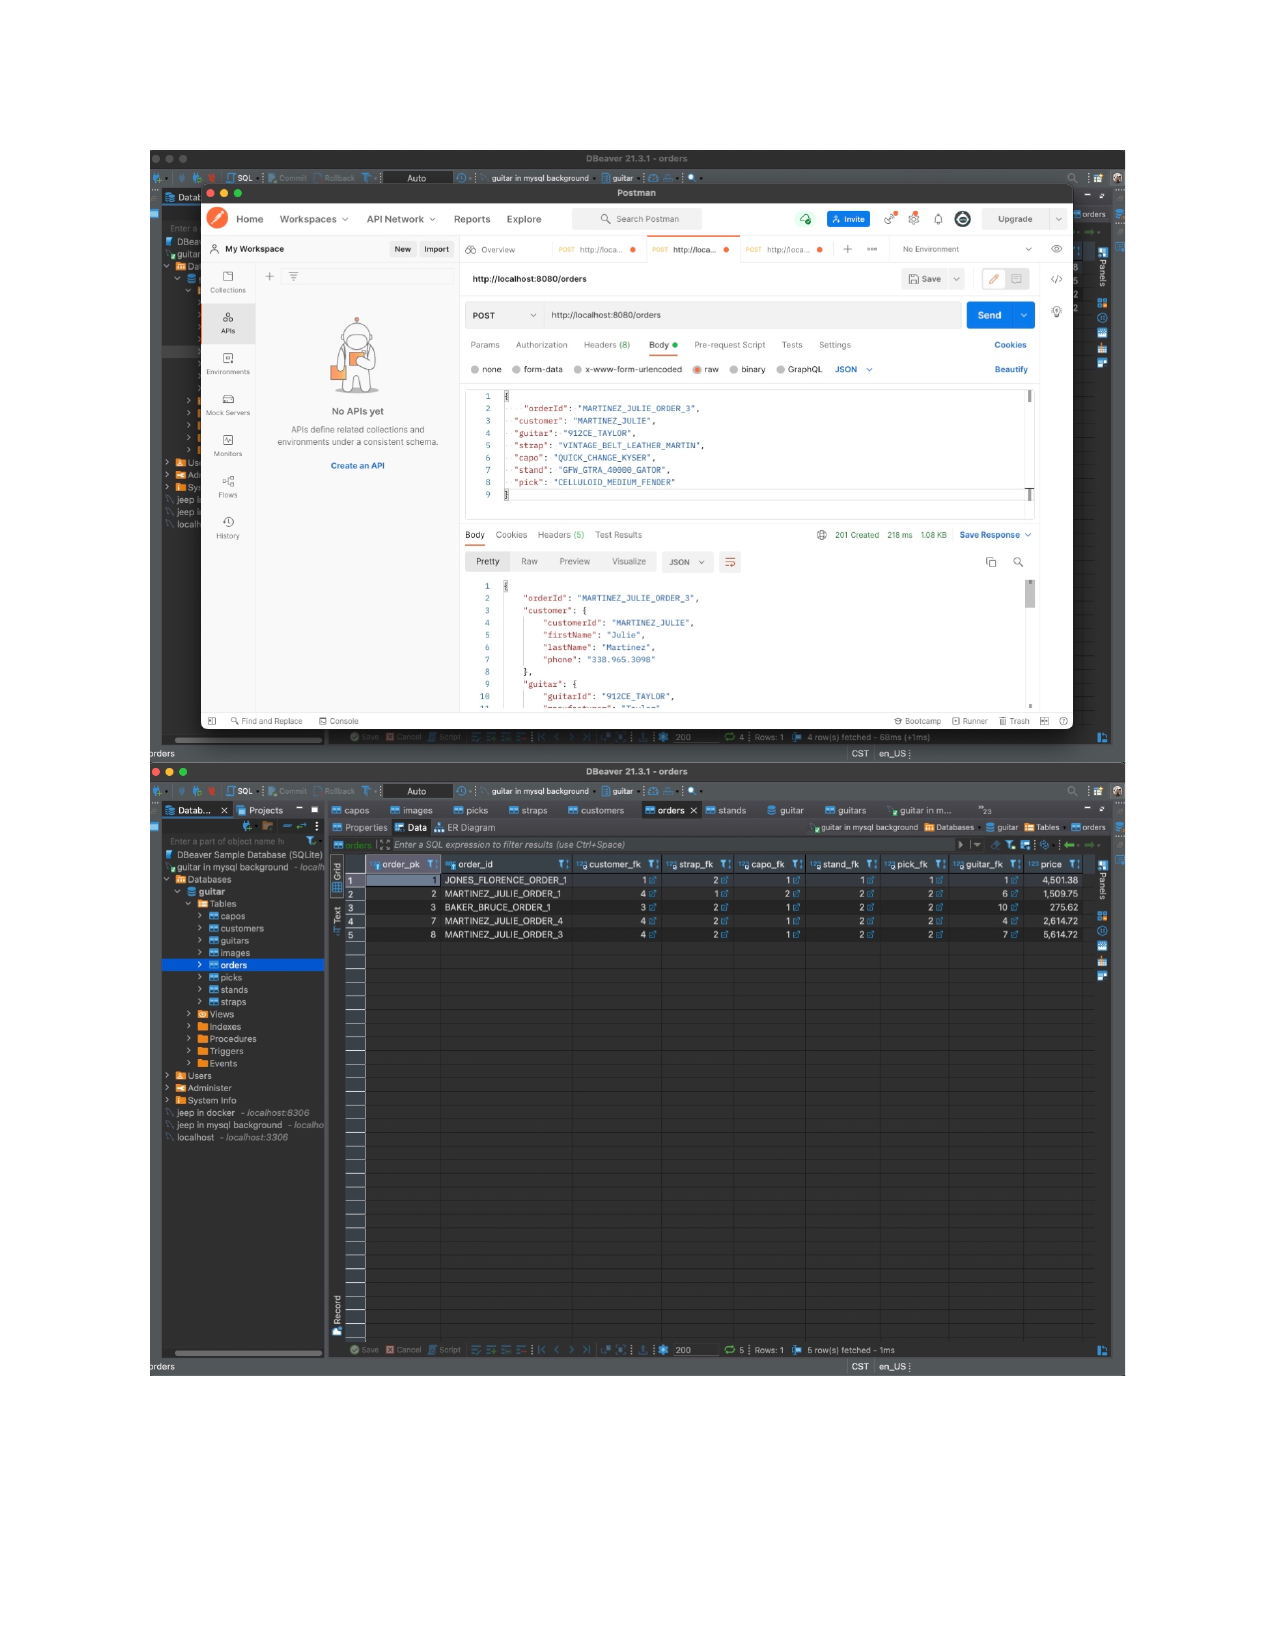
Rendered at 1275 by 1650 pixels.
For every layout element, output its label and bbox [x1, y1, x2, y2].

picture [150, 150, 1125, 1376]
